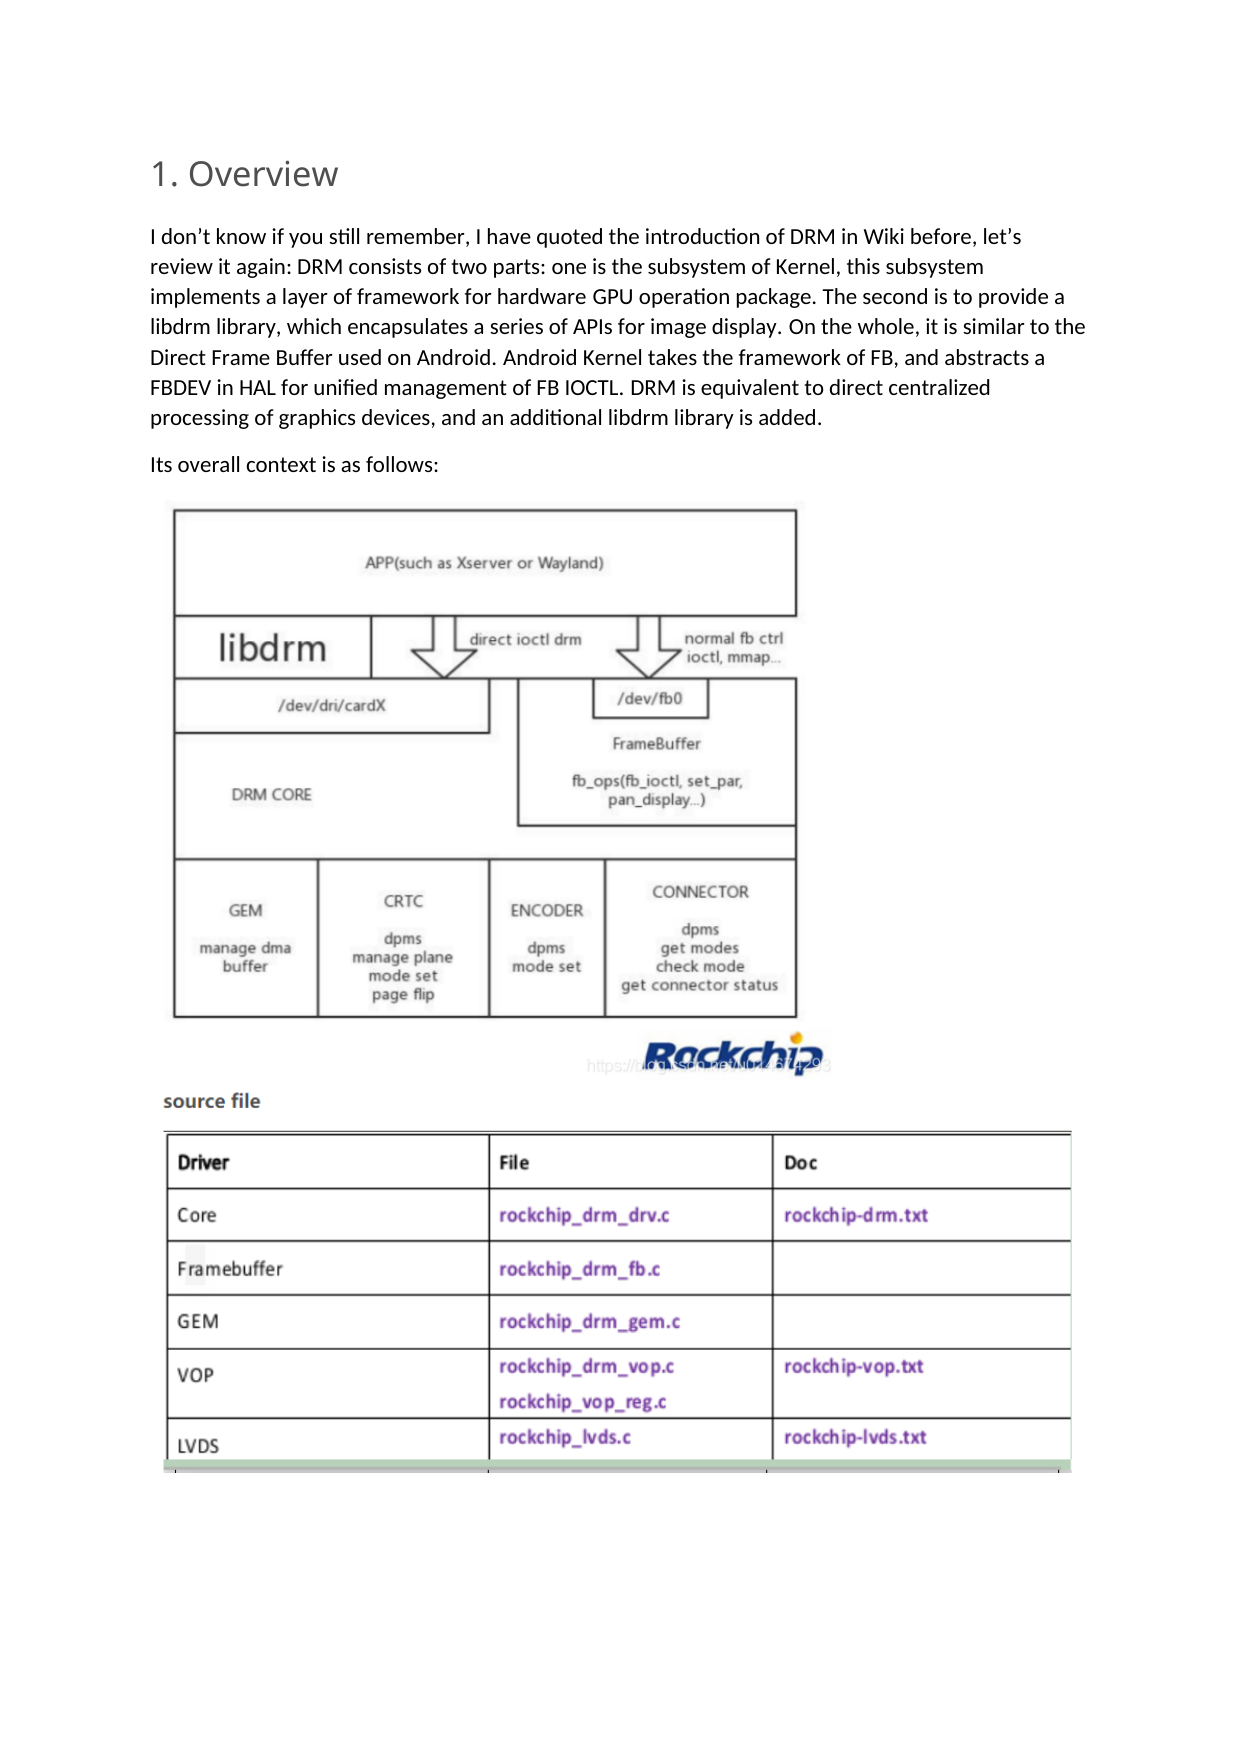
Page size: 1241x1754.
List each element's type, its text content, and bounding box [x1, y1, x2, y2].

picture [150, 496, 1080, 1473]
subtitle 1. Overview [150, 150, 1090, 197]
text Its overall context is as follows: [150, 450, 1090, 478]
text I don’t know if you still remember, I have quoted the introduction of DRM in Wiki before, let’s review it again: DRM consists of two parts: one is the subsystem of Kernel, this subsystem implements a layer of framework for hardware GPU operation package. The second is to provide a libdrm library, which encapsulates a series of APIs for image display. On the whole, it is similar to the Direct Frame Buffer used on Android. Android Kernel takes the framework of FB, and abstracts a FBDEV in HAL for unified management of FB IOCTL. DRM is equivalent to direct centralized processing of graphics devices, and an additional libdrm library is added. [150, 222, 1090, 431]
